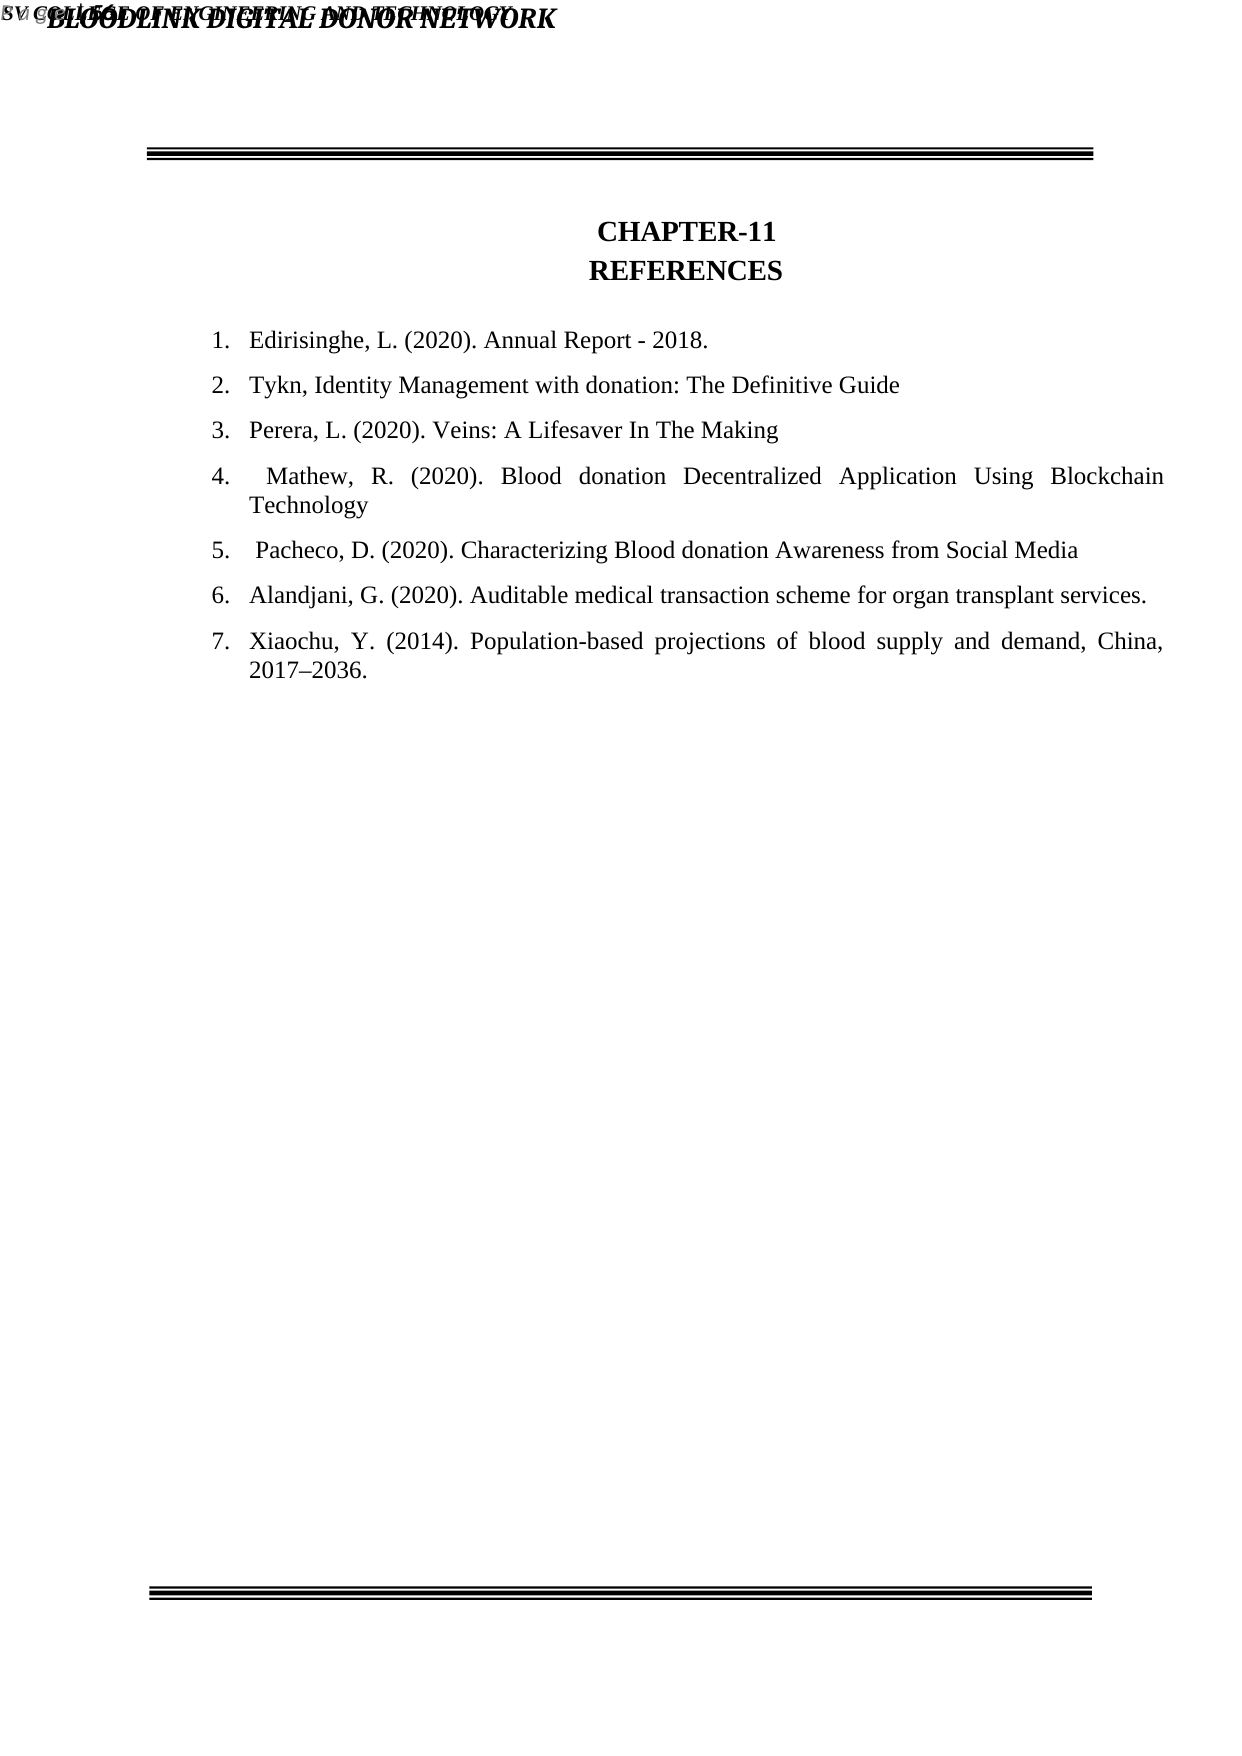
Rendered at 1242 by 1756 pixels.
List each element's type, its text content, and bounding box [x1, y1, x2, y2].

text REFERENCES [164, 253, 1164, 286]
list Alandjani, G. (2020). Auditable medical transaction scheme for organ transplant services. [211, 581, 1164, 609]
list Tykn, Identity Management with donation: The Definitive Guide [211, 370, 1164, 399]
subtitle CHAPTER-11 [462, 214, 912, 248]
list Xiaochu, Y. (2014). Population-based projections of blood supply and demand, China, 2017–2036. [211, 626, 1164, 683]
list Mathew, R. (2020). Blood donation Decentralized Application Using Blockchain Technology [211, 461, 1164, 518]
list Edirisinghe, L. (2020). Annual Report - 2018. [211, 325, 1164, 353]
list Pacheco, D. (2020). Characterizing Blood donation Awareness from Social Media [211, 535, 1164, 564]
list Perera, L. (2020). Veins: A Lifesaver In The Making [211, 416, 1164, 444]
